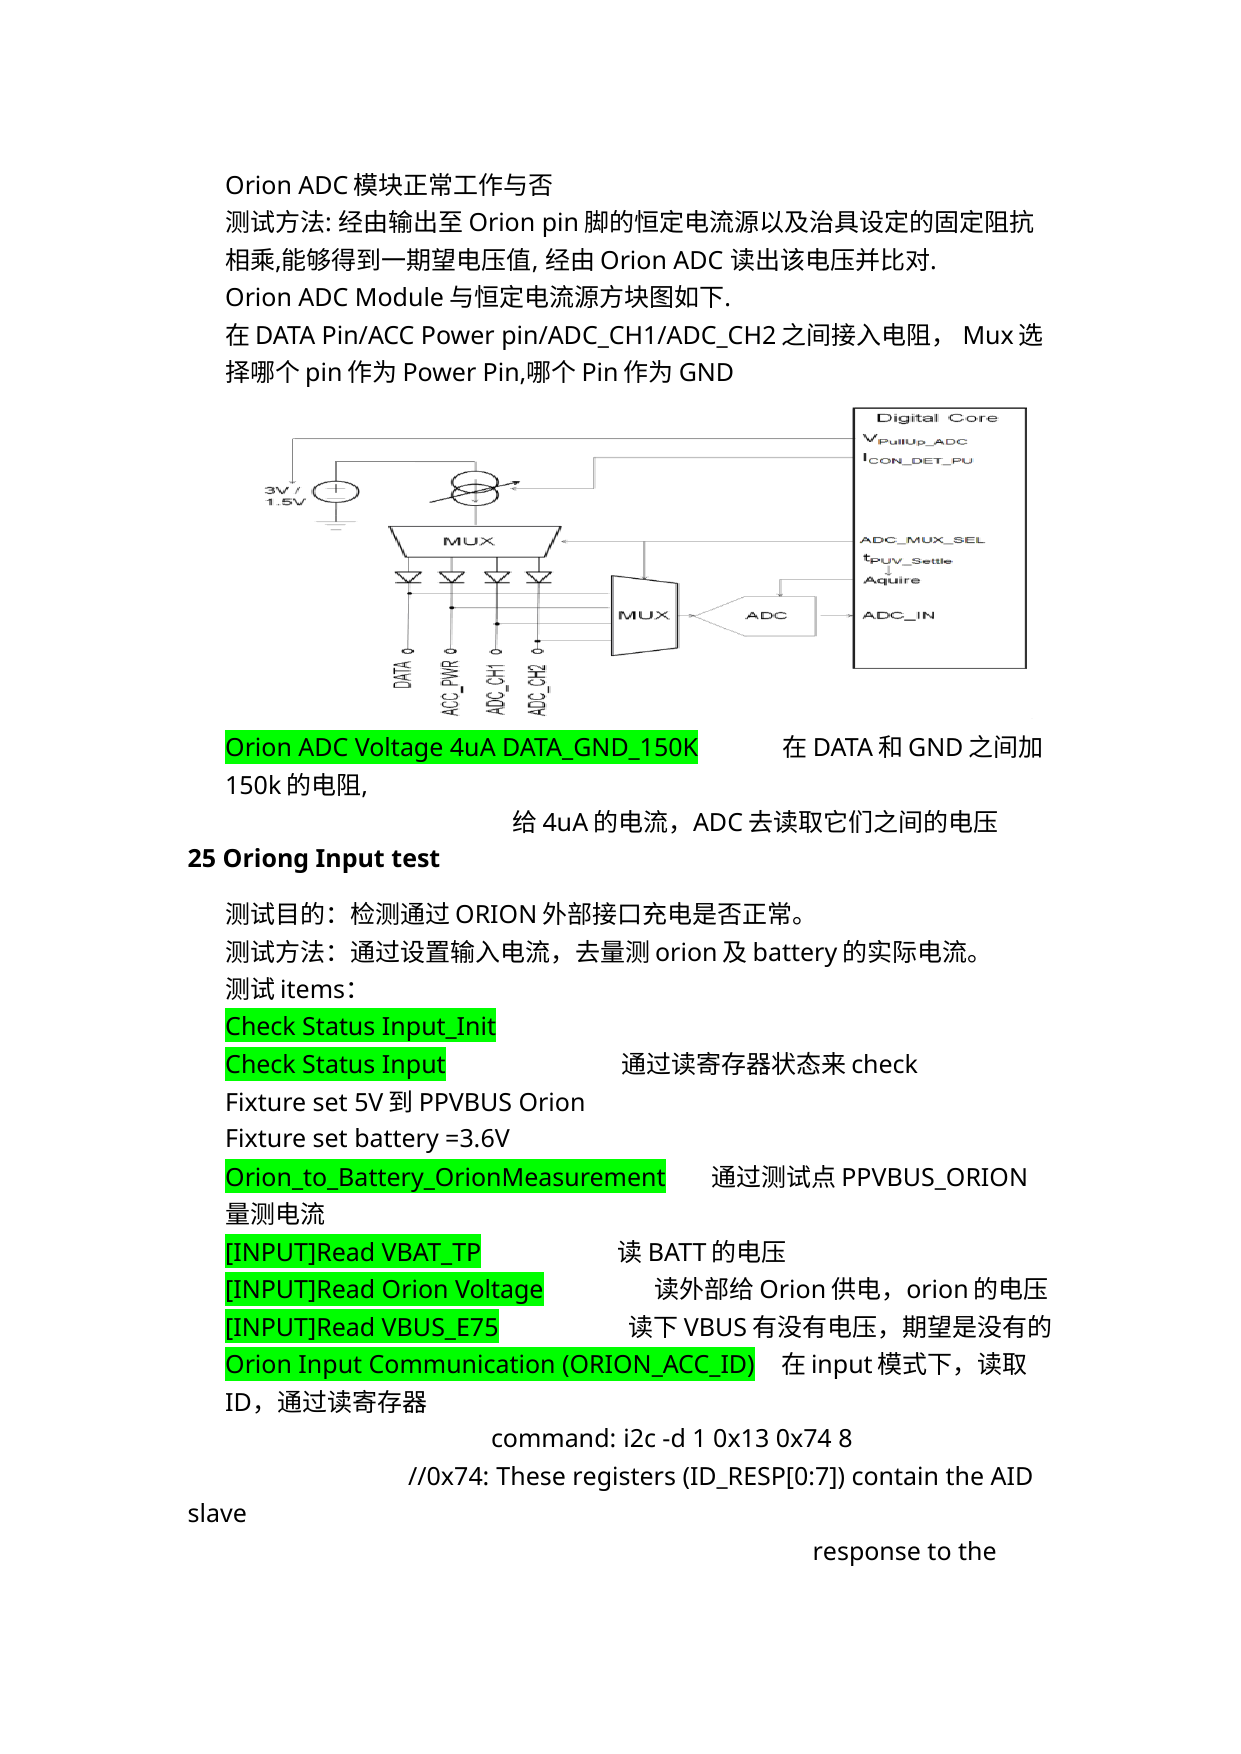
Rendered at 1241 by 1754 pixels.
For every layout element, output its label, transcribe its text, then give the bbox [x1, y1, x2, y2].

list [INPUT]Read VBUS_E75 读下VBUS有没有电压，期望是没有的 [225, 1306, 1053, 1344]
text //0x74: These registers (ID_RESP[0:7]) contain the AID slave [187, 1456, 1053, 1531]
text 给4uA的电流，ADC去读取它们之间的电压 [187, 802, 1053, 839]
list [INPUT]Read VBAT_TP 读BATT的电压 [225, 1231, 1053, 1269]
list Fixture set 5V到PPVBUS Orion [225, 1081, 1053, 1119]
list Check Status Input 通过读寄存器状态来check [225, 1044, 1053, 1081]
subtitle 25 Oriong Input test [187, 839, 1053, 877]
list 在DATA Pin/ACC Power pin/ADC_CH1/ADC_CH2之间接入电阻， Mux选择哪个pin作为Power Pin,哪个Pin作为GND [225, 314, 1053, 389]
list Orion_to_Battery_OrionMeasurement 通过测试点PPVBUS_ORION量测电流 [225, 1156, 1053, 1231]
list 测试目的：检测通过ORION外部接口充电是否正常。 [225, 894, 1053, 931]
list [225, 1531, 1053, 1569]
list Check Status Input_Init [225, 1006, 1053, 1044]
list Orion Input Communication (ORION_ACC_ID) 在input模式下，读取ID，通过读寄存器 [225, 1344, 1053, 1419]
list Orion ADC Module与恒定电流源方块图如下. [225, 277, 1053, 314]
list Orion ADC Voltage 4uA DATA_GND_150K 在DATA和GND之间加150k的电阻, [225, 727, 1053, 802]
list 测试方法: 经由输出至Orion pin脚的恒定电流源以及治具设定的固定阻抗相乘,能够得到一期望电压值, 经由Orion ADC 读出该电压并比对. [225, 202, 1053, 277]
list Fixture set battery =3.6V [225, 1119, 1053, 1156]
list command: i2c -d 1 0x13 0x74 8 [225, 1419, 1053, 1456]
picture [225, 396, 1033, 720]
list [225, 164, 1053, 202]
list 测试方法：通过设置输入电流，去量测orion及battery的实际电流。 [225, 931, 1053, 969]
list 测试items： [225, 969, 1053, 1006]
list [INPUT]Read Orion Voltage 读外部给Orion供电，orion的电压 [225, 1269, 1053, 1306]
